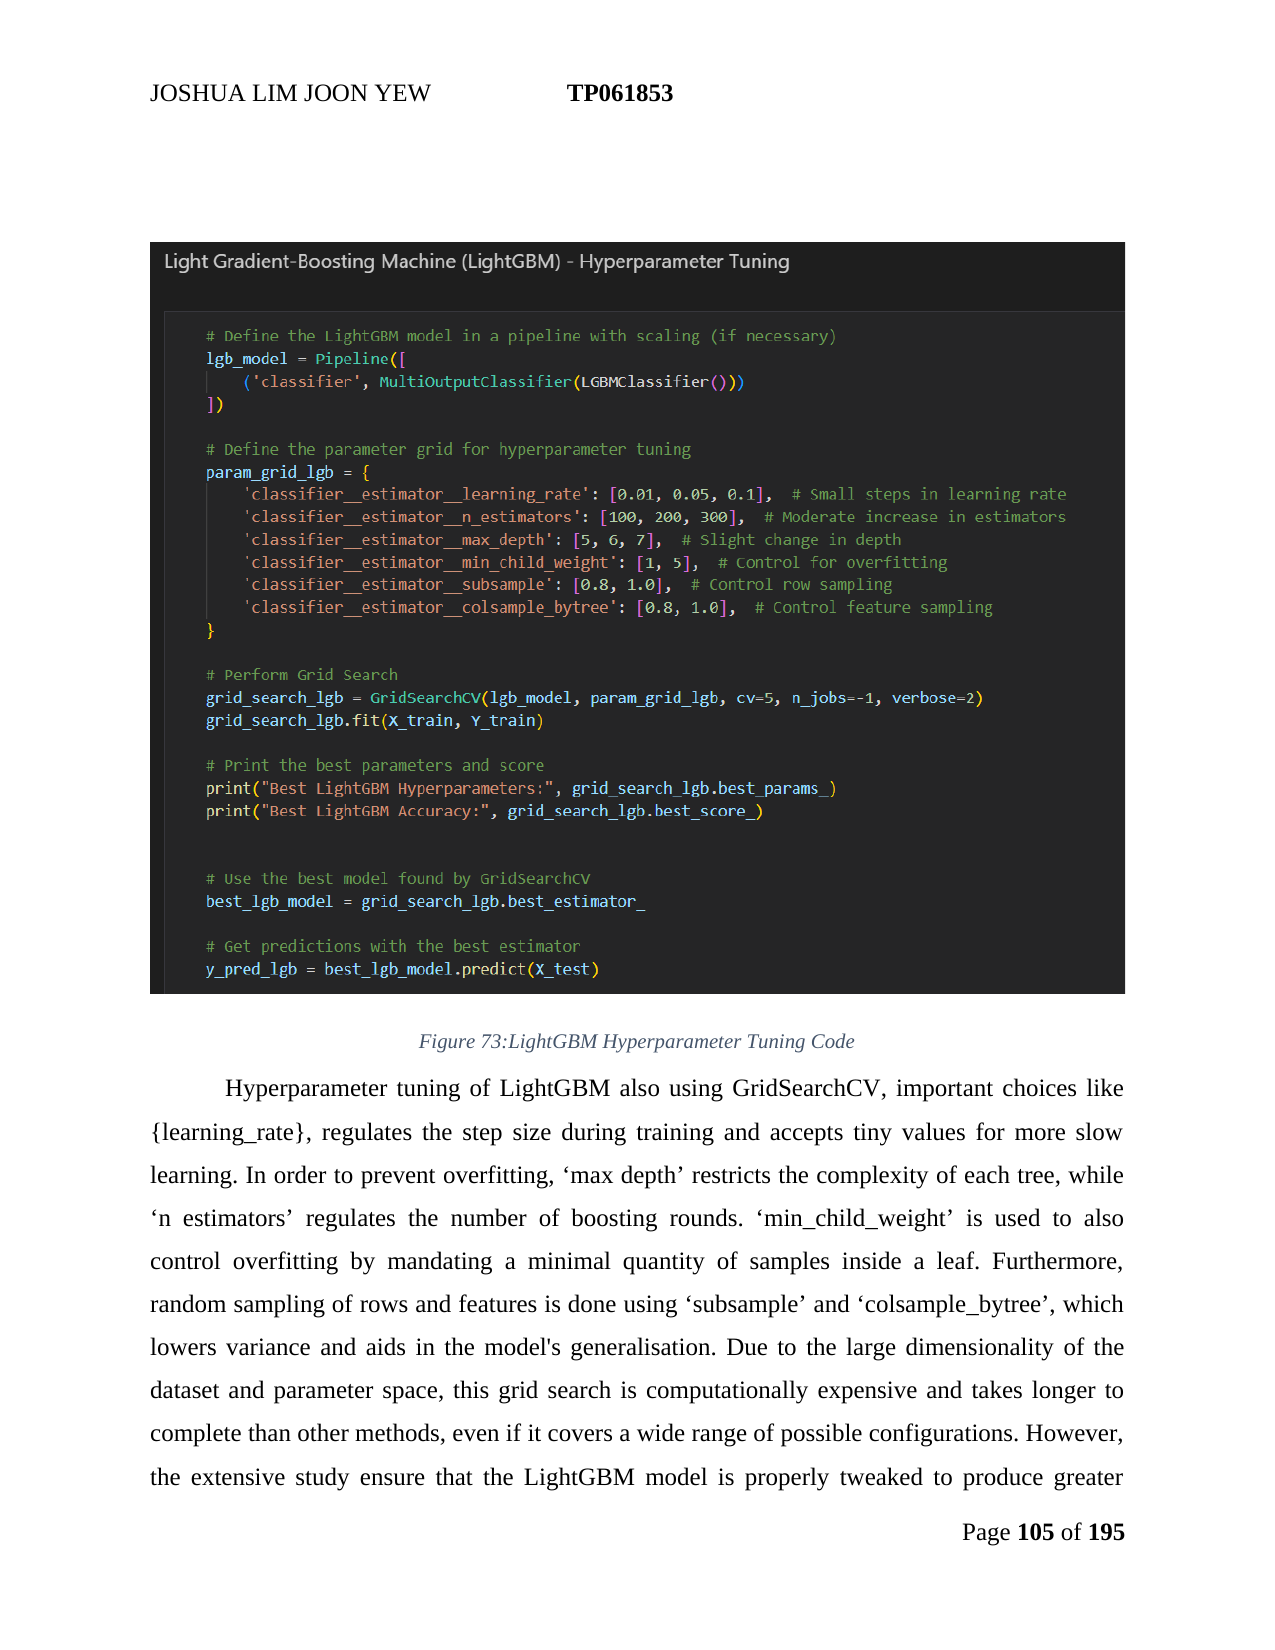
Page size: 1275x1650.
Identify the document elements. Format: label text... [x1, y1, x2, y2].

text Figure 73:LightGBM Hyperparameter Tuning Code [150, 1029, 1125, 1053]
picture [150, 242, 1125, 994]
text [150, 1073, 1125, 1490]
